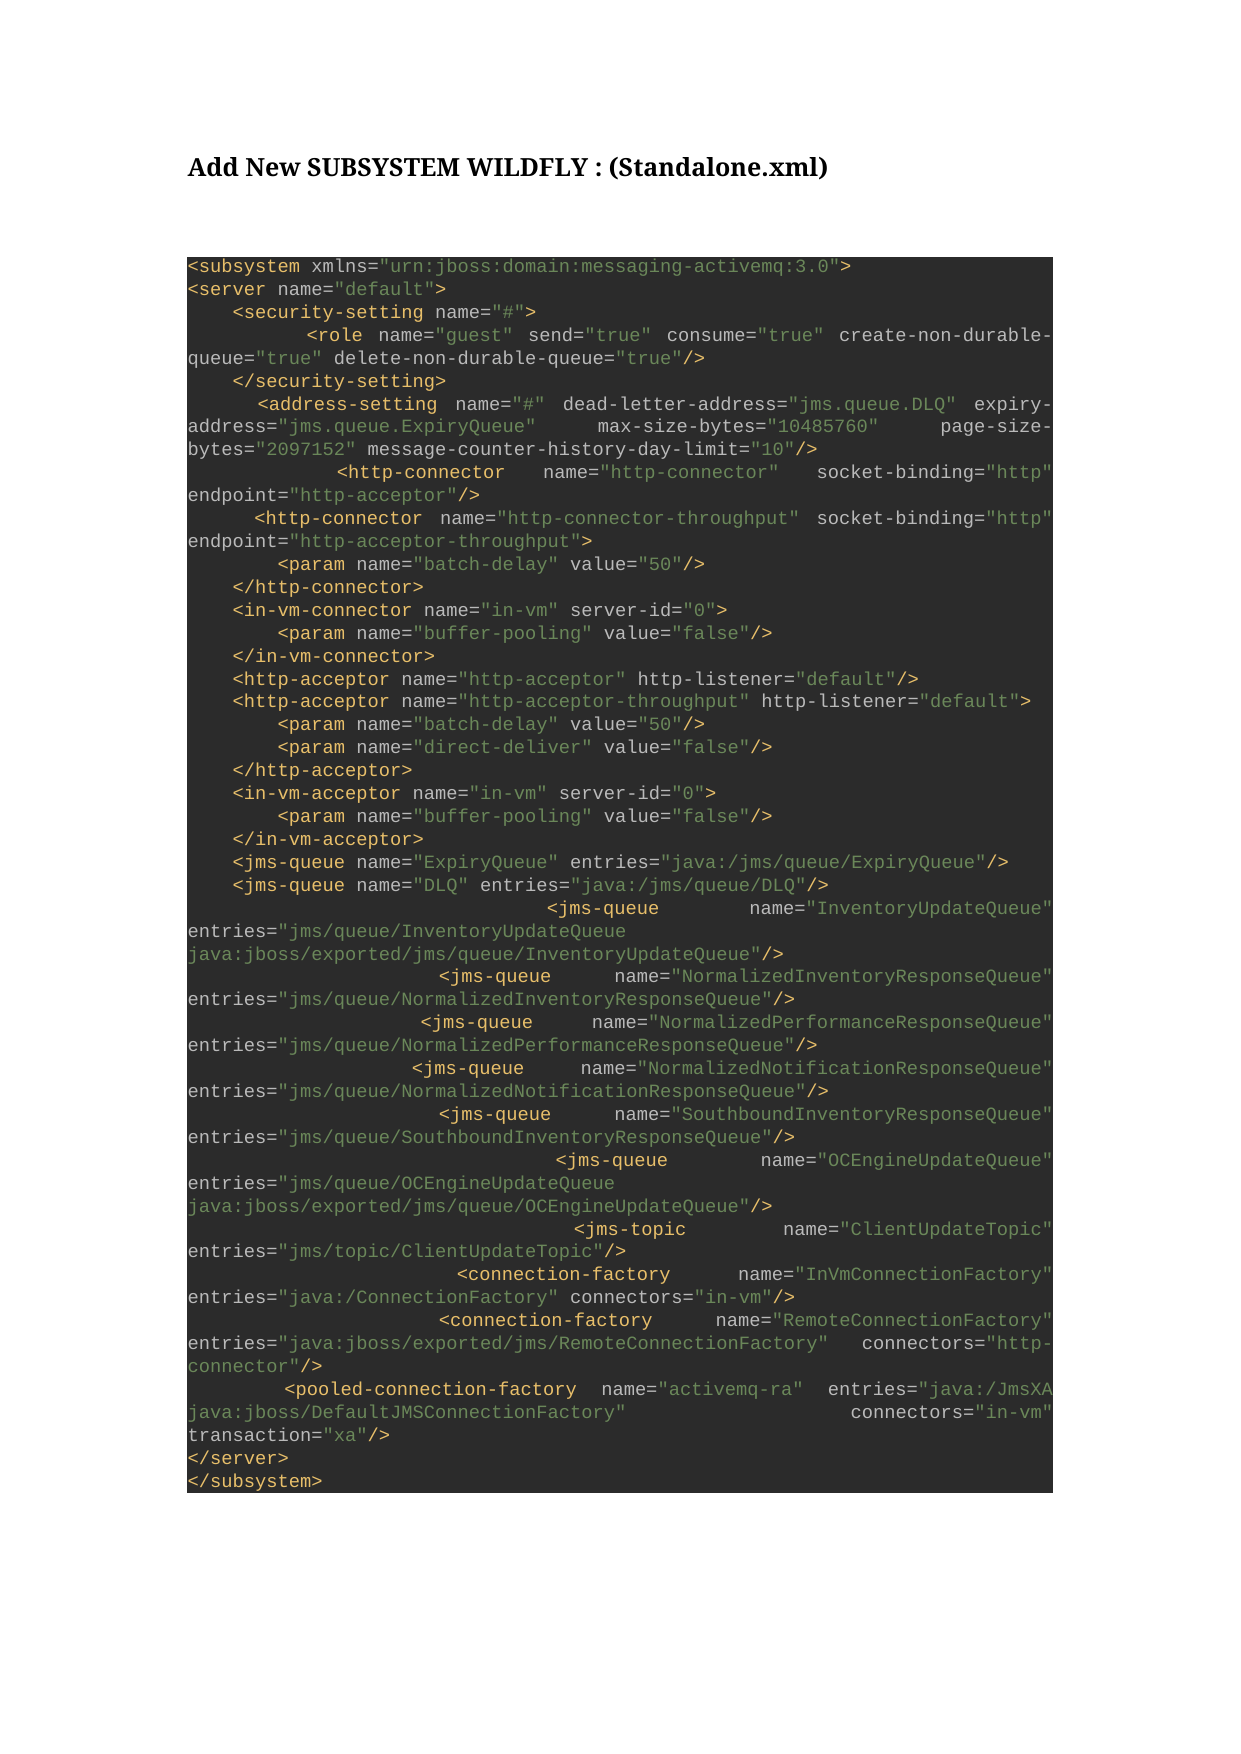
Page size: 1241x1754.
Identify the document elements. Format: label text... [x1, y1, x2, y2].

text <subsystem xmlns="urn:jboss:domain:messaging-activemq:3.0"> <server name="default"> <security-setting name="#"> <role name="guest" send="true" consume="true" create-non-durable-queue="true" delete-non-durable-queue="true"/> </security-setting> <address-setting name="#" dead-letter-address="jms.queue.DLQ" expiry-address="jms.queue.ExpiryQueue" max-size-bytes="10485760" page-size-bytes="2097152" message-counter-history-day-limit="10"/> <http-connector name="http-connector" socket-binding="http" endpoint="http-acceptor"/> <http-connector name="http-connector-throughput" socket-binding="http" endpoint="http-acceptor-throughput"> <param name="batch-delay" value="50"/> </http-connector> <in-vm-connector name="in-vm" server-id="0"> <param name="buffer-pooling" value="false"/> </in-vm-connector> <http-acceptor name="http-acceptor" http-listener="default"/> <http-acceptor name="http-acceptor-throughput" http-listener="default"> <param name="batch-delay" value="50"/> <param name="direct-deliver" value="false"/> </http-acceptor> <in-vm-acceptor name="in-vm" server-id="0"> <param name="buffer-pooling" value="false"/> </in-vm-acceptor> <jms-queue name="ExpiryQueue" entries="java:/jms/queue/ExpiryQueue"/> <jms-queue name="DLQ" entries="java:/jms/queue/DLQ"/> <jms-queue name="InventoryUpdateQueue" entries="jms/queue/InventoryUpdateQueue java:jboss/exported/jms/queue/InventoryUpdateQueue"/> <jms-queue name="NormalizedInventoryResponseQueue" entries="jms/queue/NormalizedInventoryResponseQueue"/> <jms-queue name="NormalizedPerformanceResponseQueue" entries="jms/queue/NormalizedPerformanceResponseQueue"/> <jms-queue name="NormalizedNotificationResponseQueue" entries="jms/queue/NormalizedNotificationResponseQueue"/> <jms-queue name="SouthboundInventoryResponseQueue" entries="jms/queue/SouthboundInventoryResponseQueue"/> <jms-queue name="OCEngineUpdateQueue" entries="jms/queue/OCEngineUpdateQueue java:jboss/exported/jms/queue/OCEngineUpdateQueue"/> <jms-topic name="ClientUpdateTopic" entries="jms/topic/ClientUpdateTopic"/> <connection-factory name="InVmConnectionFactory" entries="java:/ConnectionFactory" connectors="in-vm"/> <connection-factory name="RemoteConnectionFactory" entries="java:jboss/exported/jms/RemoteConnectionFactory" connectors="http-connector"/> <pooled-connection-factory name="activemq-ra" entries="java:/JmsXA java:jboss/DefaultJMSConnectionFactory" connectors="in-vm" transaction="xa"/> </server> </subsystem> [187, 257, 1053, 1493]
text Add New SUBSYSTEM WILDFLY : (Standalone.xml) [187, 150, 1053, 184]
